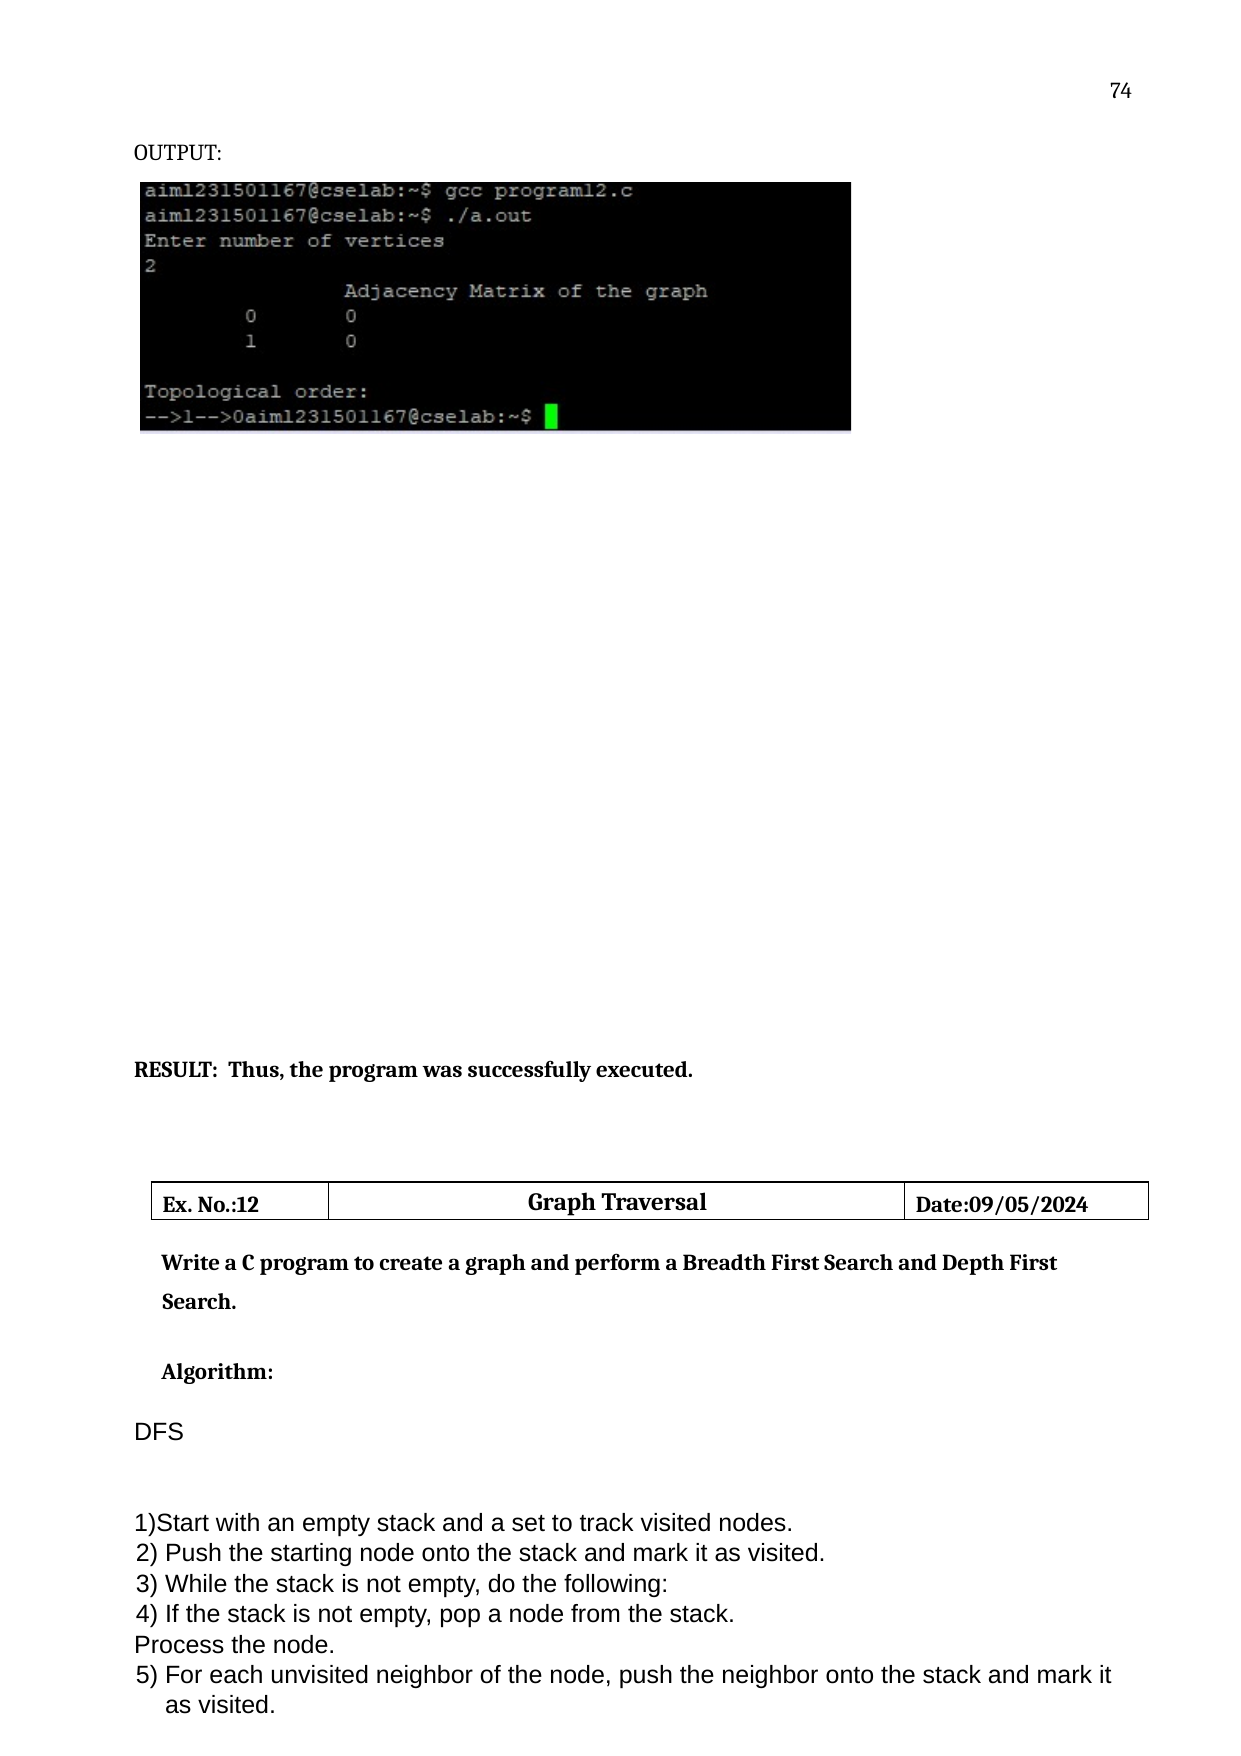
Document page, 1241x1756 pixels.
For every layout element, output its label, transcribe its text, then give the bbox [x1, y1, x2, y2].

table_header Date:09/05/2024 [905, 1183, 1148, 1219]
text DFS [134, 1417, 1119, 1446]
list For each unvisited neighbor of the node, push the neighbor onto the stack and mark it as visited. [136, 1660, 1119, 1719]
text Algorithm: [161, 1359, 1136, 1385]
text RESULT: Thus, the program was successfully executed. [134, 1057, 1136, 1083]
text Process the node. [134, 1629, 1119, 1658]
text Write a C program to create a graph and perform a Breadth First Search and Depth First Search. [161, 1250, 1136, 1315]
list Push the starting node onto the stack and mark it as visited. [136, 1538, 1119, 1567]
text 1)Start with an empty stack and a set to track visited nodes. [134, 1508, 1119, 1537]
table_header Graph Traversal [329, 1183, 904, 1219]
picture [140, 182, 852, 434]
list If the stack is not empty, pop a node from the stack. [136, 1599, 1119, 1628]
list While the stack is not empty, do the following: [136, 1569, 1119, 1597]
table_header Ex. No.:12 [152, 1183, 328, 1219]
text OUTPUT: [134, 139, 595, 166]
